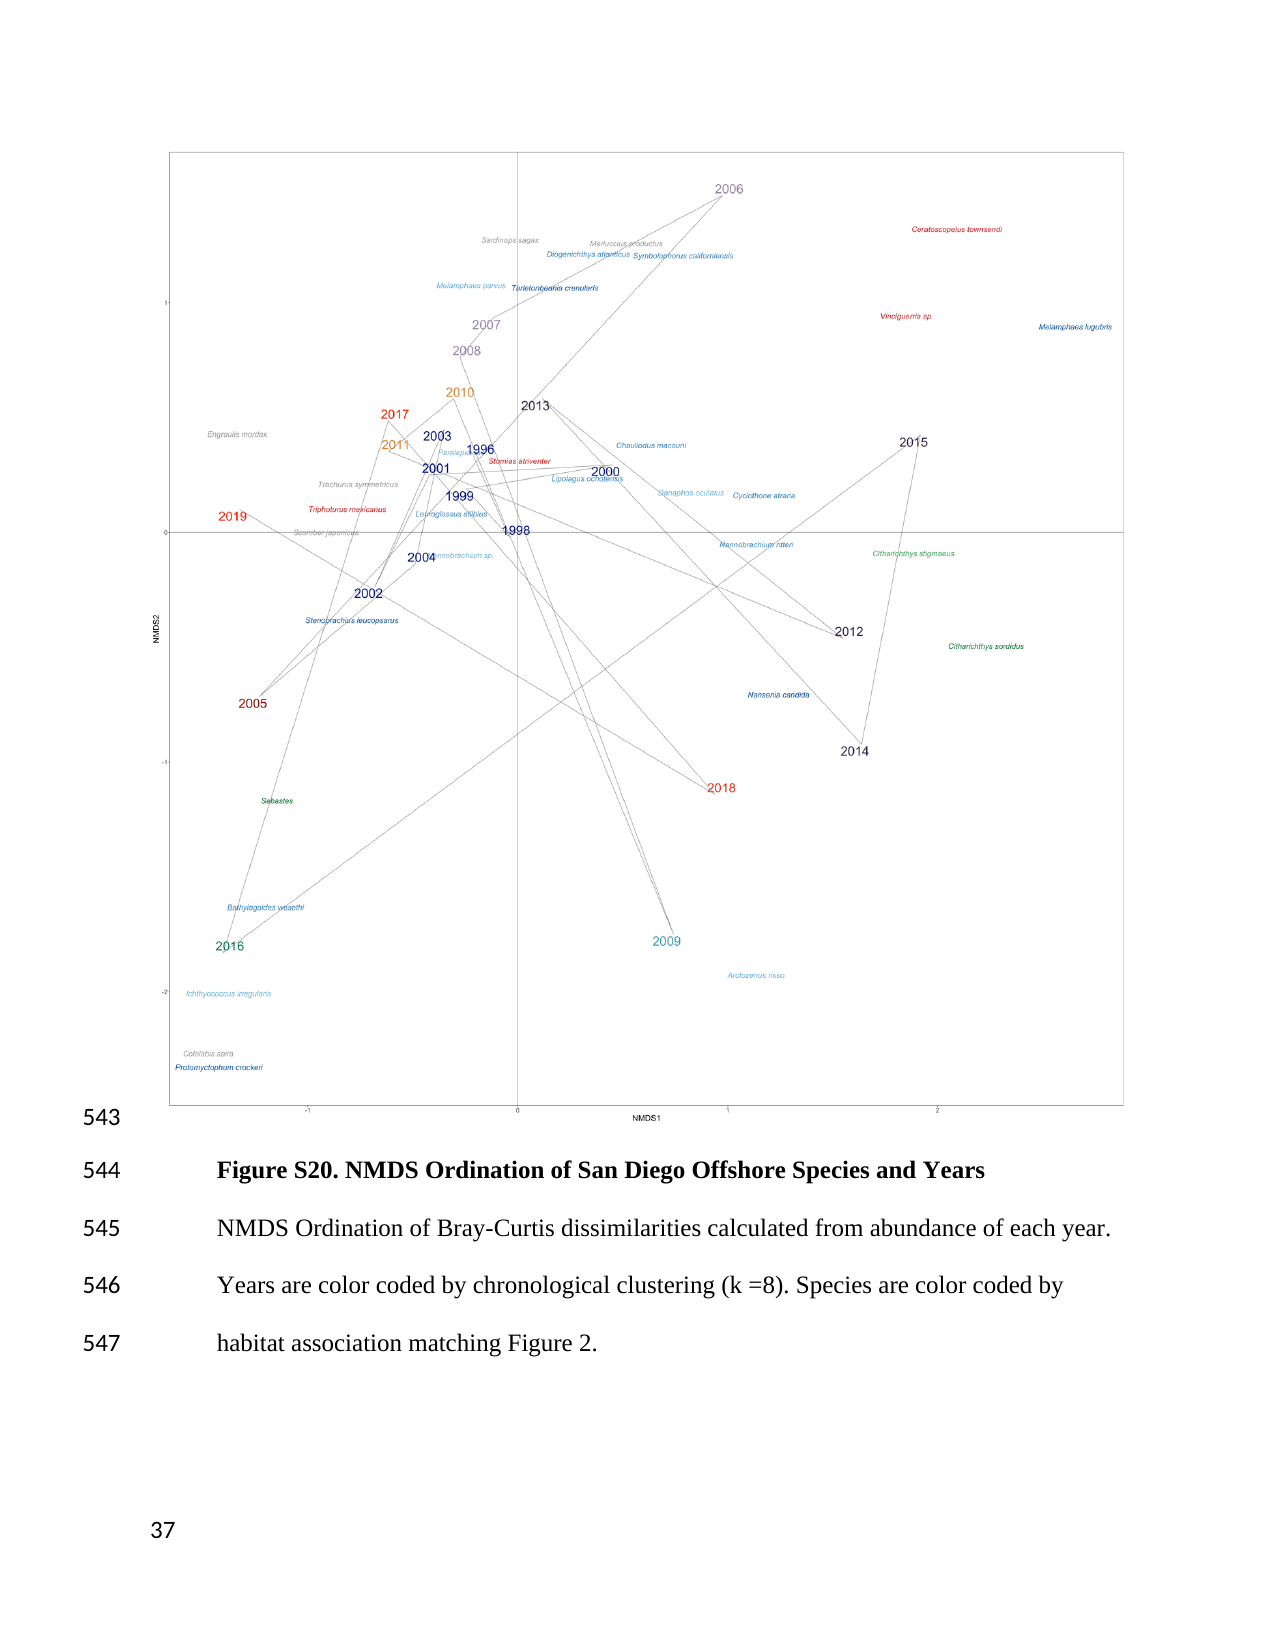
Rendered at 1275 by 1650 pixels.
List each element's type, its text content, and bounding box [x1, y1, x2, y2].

text Figure S20. NMDS Ordination of San Diego Offshore Species and Years [150, 1156, 1125, 1184]
picture [150, 150, 1125, 1125]
text NMDS Ordination of Bray-Curtis dissimilarities calculated from abundance of each year. Years are color coded by chronological clustering (k =8). Species are color coded by habitat association matching Figure 2. [217, 1213, 1125, 1357]
